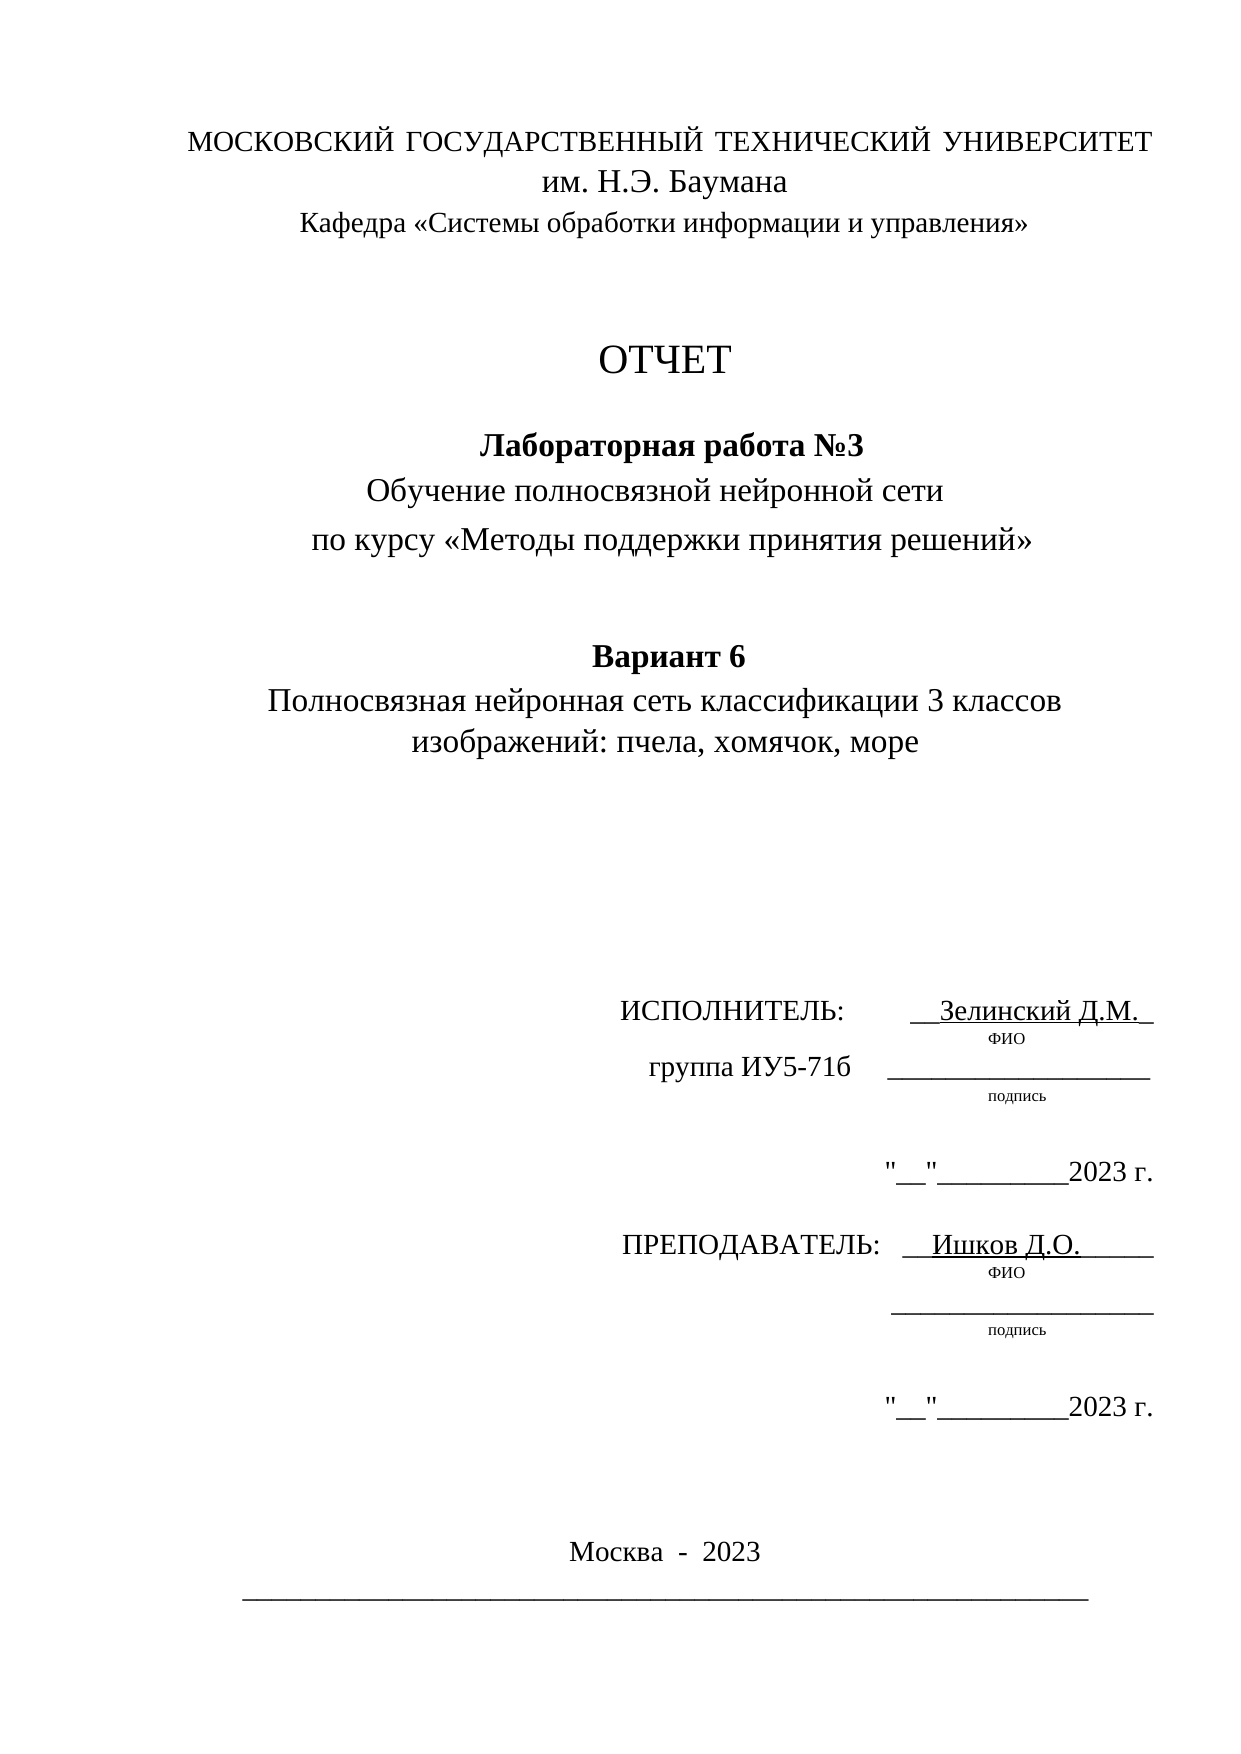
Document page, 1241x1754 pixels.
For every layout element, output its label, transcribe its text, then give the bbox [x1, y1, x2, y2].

text Москва - 2023 __________________________________________________________ [177, 1534, 1152, 1603]
text ФИО [988, 1029, 1159, 1048]
text ФИО [988, 1263, 1159, 1282]
text МОСКОВСКИЙ ГОСУДАРСТВЕННЫЙ ТЕХНИЧЕСКИЙ УНИВЕРСИТЕТ им. Н.Э. Баумана [187, 124, 1153, 200]
text Кафедра «Системы обработки информации и управления» [177, 205, 1151, 239]
text ПРЕПОДАВАТЕЛЬ: __Ишков Д.О._____ [177, 1227, 1153, 1261]
text "__"_________2023 г. [177, 1389, 1153, 1423]
text подпись [988, 1320, 1159, 1339]
subtitle по курсу «Методы поддержки принятия решений» [184, 519, 1159, 557]
text __________________ [177, 1284, 1153, 1317]
text Вариант 6 [178, 636, 1159, 674]
text группа ИУ5-71б __________________ [177, 1049, 1150, 1083]
text Полносвязная нейронная сеть классификации 3 классов изображений: пчела, хомячок, море [177, 680, 1152, 760]
text ИСПОЛНИТЕЛЬ: __Зелинский Д.М._ [177, 993, 1153, 1026]
text Обучение полносвязной нейронной сети [366, 470, 1004, 508]
text Лабораторная работа №3 [184, 426, 1159, 464]
text подпись [988, 1086, 1159, 1105]
text "__"_________2023 г. [177, 1154, 1153, 1188]
subtitle ОТЧЕТ [177, 335, 1152, 383]
